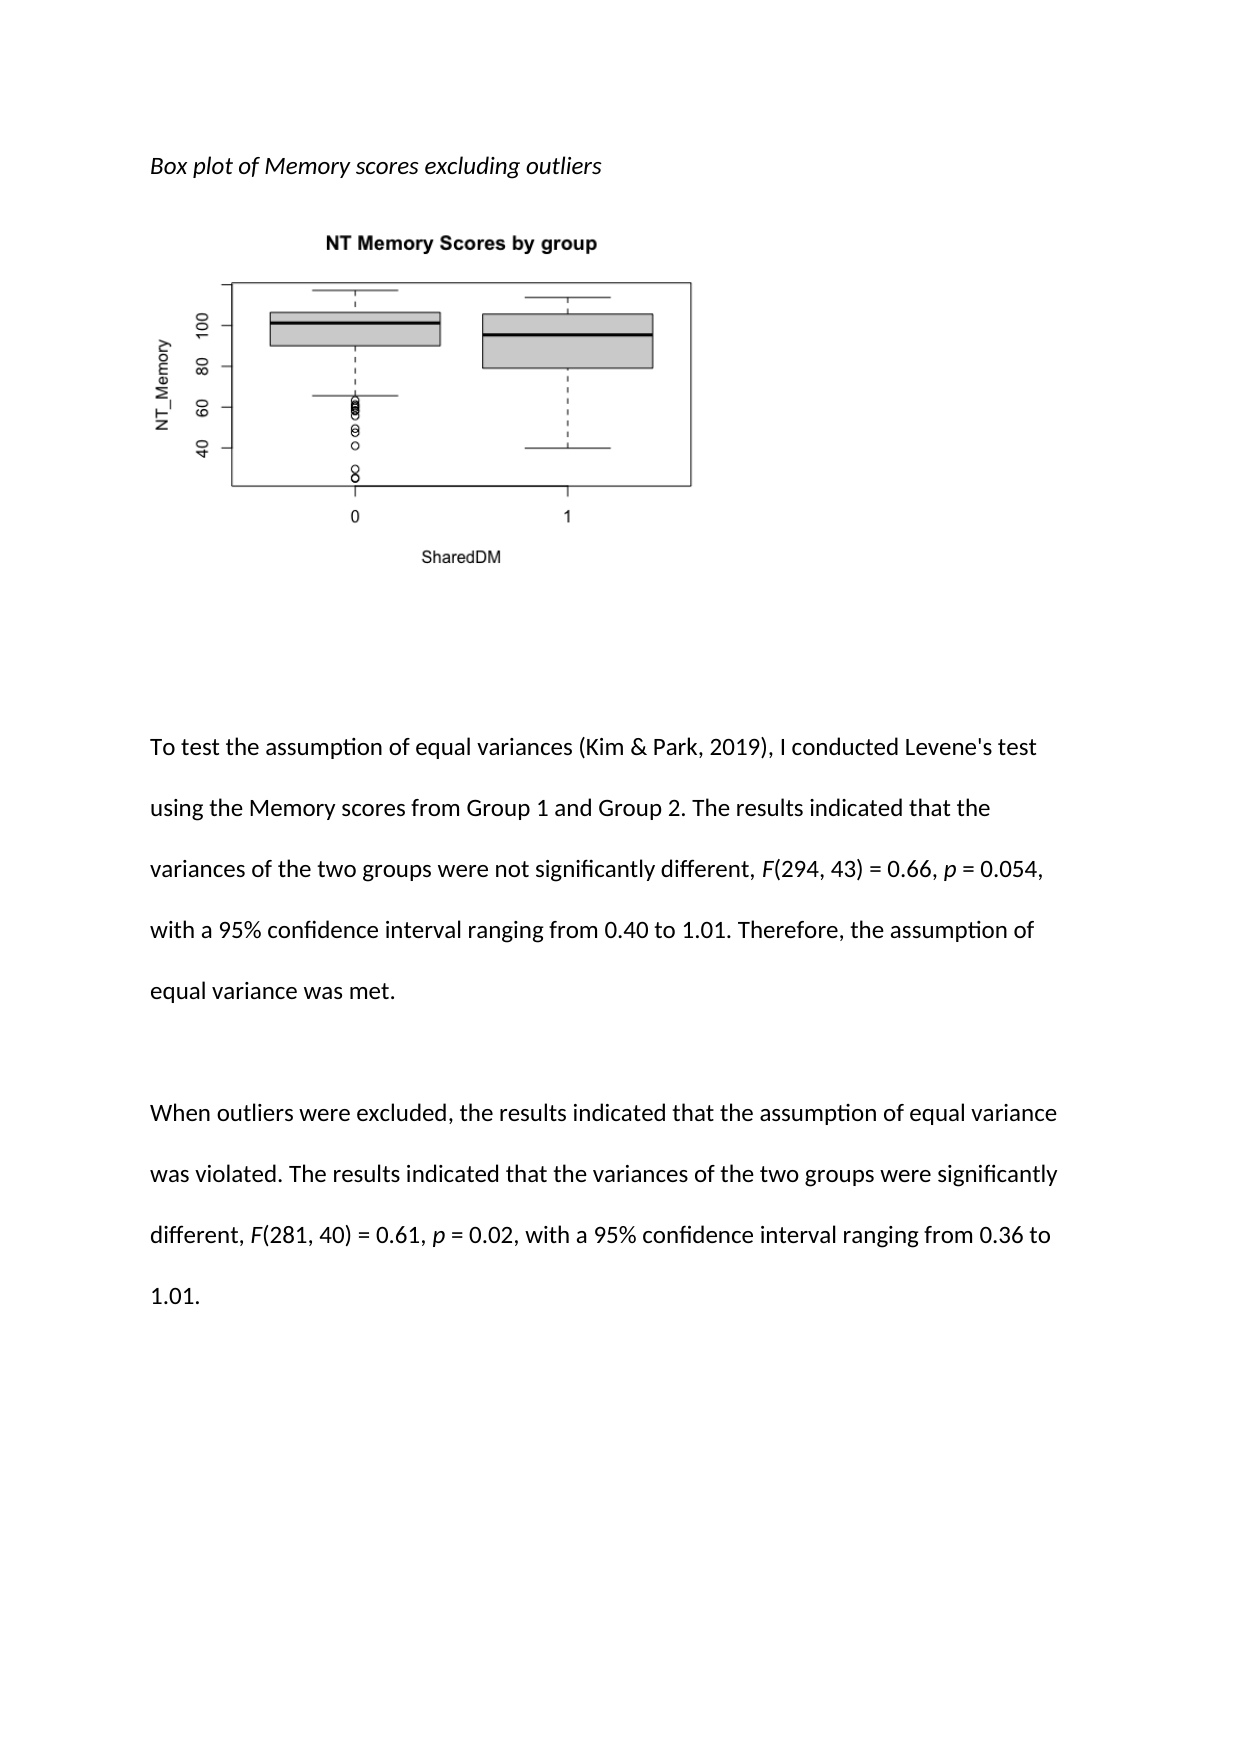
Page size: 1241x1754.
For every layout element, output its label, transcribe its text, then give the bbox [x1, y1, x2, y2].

text When outliers were excluded, the results indicated that the assumption of equal variance was violated. The results indicated that the variances of the two groups were significantly different, F(281, 40) = 0.61, p = 0.02, with a 95% confidence interval ranging from 0.36 to 1.01. [150, 1097, 1090, 1311]
picture [150, 201, 733, 588]
text Box plot of Memory scores excluding outliers [150, 150, 1090, 181]
